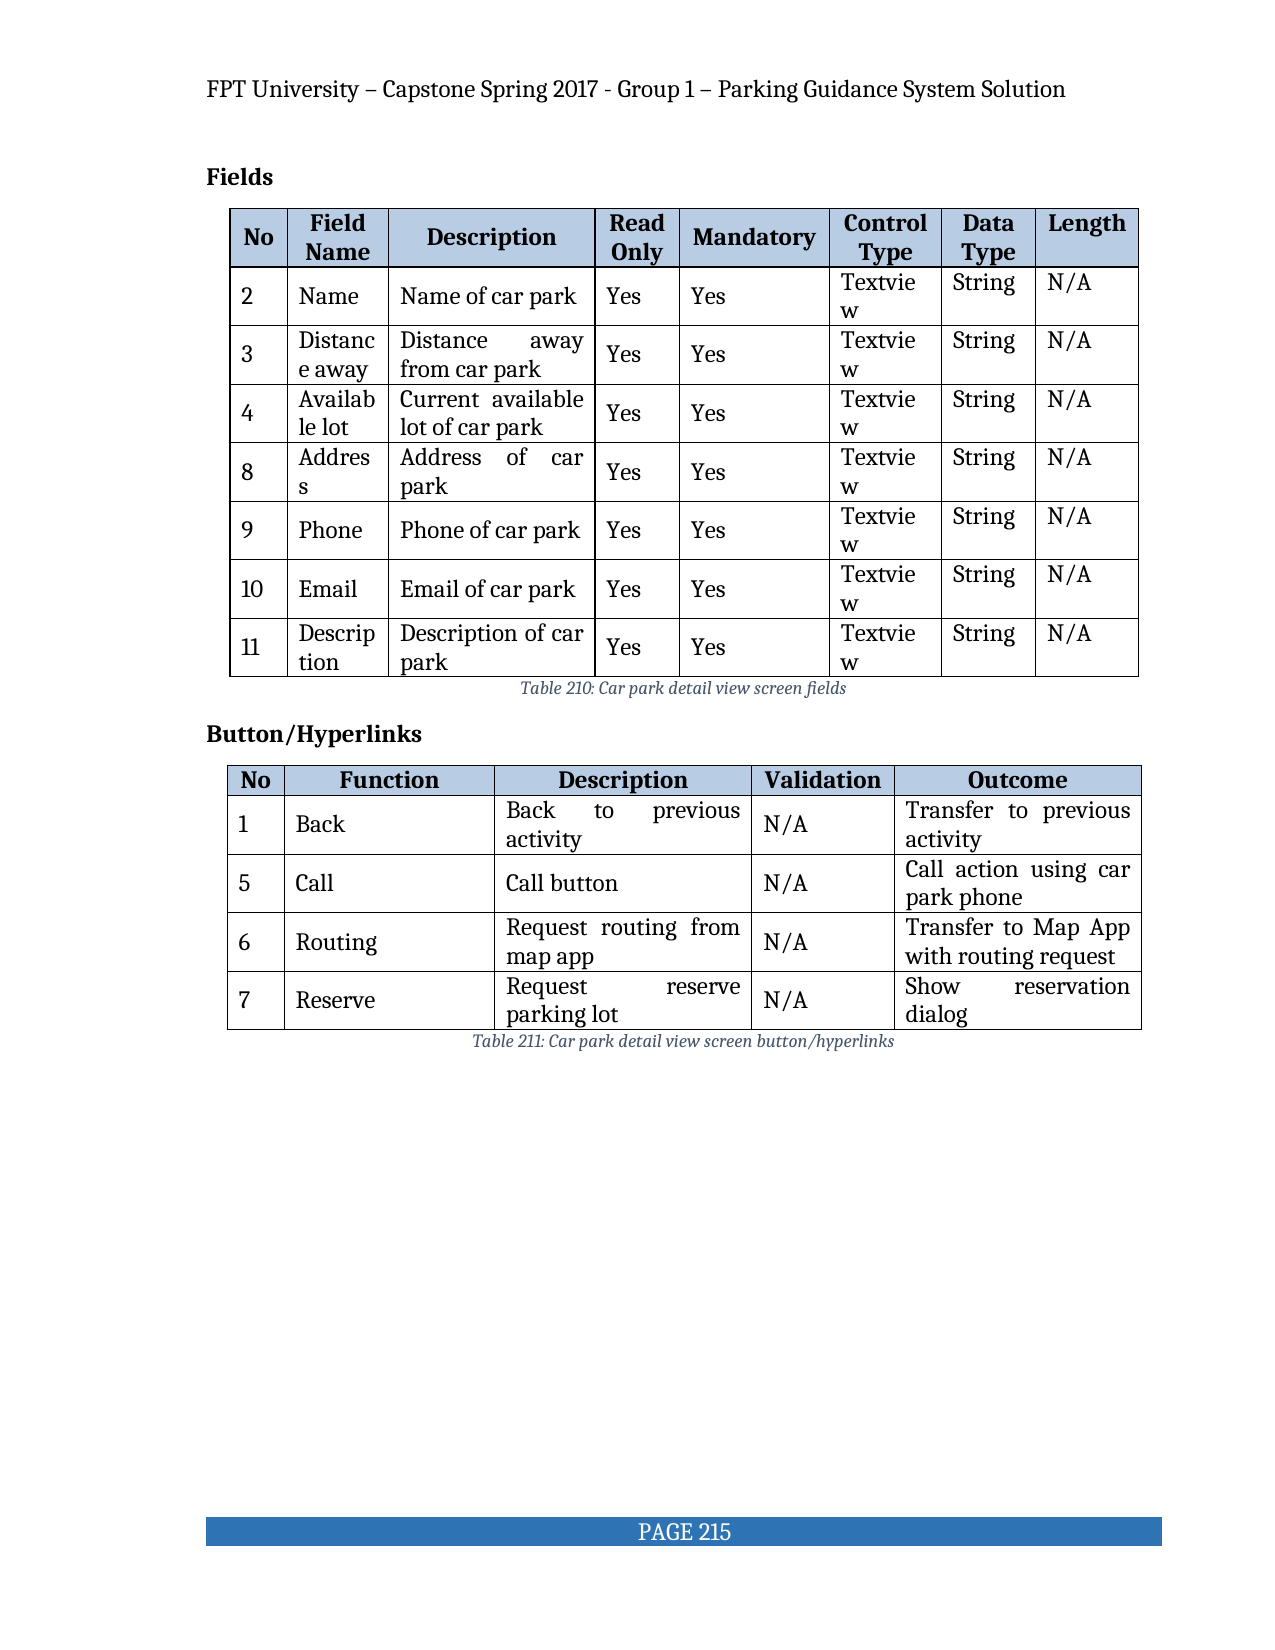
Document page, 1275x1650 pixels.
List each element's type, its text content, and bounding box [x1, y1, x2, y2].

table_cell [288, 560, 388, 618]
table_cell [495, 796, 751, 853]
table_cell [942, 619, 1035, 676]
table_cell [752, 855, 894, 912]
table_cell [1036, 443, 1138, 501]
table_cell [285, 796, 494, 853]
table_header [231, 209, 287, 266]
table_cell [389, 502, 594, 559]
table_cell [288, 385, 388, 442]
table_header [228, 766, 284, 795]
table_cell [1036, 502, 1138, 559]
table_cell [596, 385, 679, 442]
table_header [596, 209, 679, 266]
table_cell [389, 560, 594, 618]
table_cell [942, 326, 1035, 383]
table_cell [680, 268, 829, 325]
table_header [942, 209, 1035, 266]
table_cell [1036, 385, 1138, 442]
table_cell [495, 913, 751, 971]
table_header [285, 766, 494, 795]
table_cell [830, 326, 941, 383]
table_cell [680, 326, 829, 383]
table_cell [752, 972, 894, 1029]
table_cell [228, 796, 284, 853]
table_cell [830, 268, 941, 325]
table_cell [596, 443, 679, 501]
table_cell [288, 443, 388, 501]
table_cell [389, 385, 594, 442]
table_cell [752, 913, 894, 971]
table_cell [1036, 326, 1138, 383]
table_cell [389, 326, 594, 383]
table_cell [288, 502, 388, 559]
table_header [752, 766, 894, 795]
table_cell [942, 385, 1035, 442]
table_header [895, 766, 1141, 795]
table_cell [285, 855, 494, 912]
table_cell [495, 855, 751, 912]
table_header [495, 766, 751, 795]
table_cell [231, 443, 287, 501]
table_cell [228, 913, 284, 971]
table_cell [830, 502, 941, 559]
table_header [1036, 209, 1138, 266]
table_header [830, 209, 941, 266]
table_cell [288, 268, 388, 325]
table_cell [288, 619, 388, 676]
text Button/Hyperlinks [206, 720, 1162, 748]
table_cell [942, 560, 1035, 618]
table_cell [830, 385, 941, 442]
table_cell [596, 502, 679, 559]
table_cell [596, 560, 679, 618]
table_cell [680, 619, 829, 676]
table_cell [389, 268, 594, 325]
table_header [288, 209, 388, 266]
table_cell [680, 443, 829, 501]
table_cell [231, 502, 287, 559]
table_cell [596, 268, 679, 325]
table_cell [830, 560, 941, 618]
text Table 211: Car park detail view screen button/hyperlinks [206, 1030, 1162, 1052]
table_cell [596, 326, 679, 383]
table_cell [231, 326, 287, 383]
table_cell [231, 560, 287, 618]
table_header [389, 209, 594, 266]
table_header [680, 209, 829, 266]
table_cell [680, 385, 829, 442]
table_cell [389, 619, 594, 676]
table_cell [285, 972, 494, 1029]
text Fields [206, 162, 1162, 191]
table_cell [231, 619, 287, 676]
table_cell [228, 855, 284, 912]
text Table 210: Car park detail view screen fields [206, 677, 1162, 699]
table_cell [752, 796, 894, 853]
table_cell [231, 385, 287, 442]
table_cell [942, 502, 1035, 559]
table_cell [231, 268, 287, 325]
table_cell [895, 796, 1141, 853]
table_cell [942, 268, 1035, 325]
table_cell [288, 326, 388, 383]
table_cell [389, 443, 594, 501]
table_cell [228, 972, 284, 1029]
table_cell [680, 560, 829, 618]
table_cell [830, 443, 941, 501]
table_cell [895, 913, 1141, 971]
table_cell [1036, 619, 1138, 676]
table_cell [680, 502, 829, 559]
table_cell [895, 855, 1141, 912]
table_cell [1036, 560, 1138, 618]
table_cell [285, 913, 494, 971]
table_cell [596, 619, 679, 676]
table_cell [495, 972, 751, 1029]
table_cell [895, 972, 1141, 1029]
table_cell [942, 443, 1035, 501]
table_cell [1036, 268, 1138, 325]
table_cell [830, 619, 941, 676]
